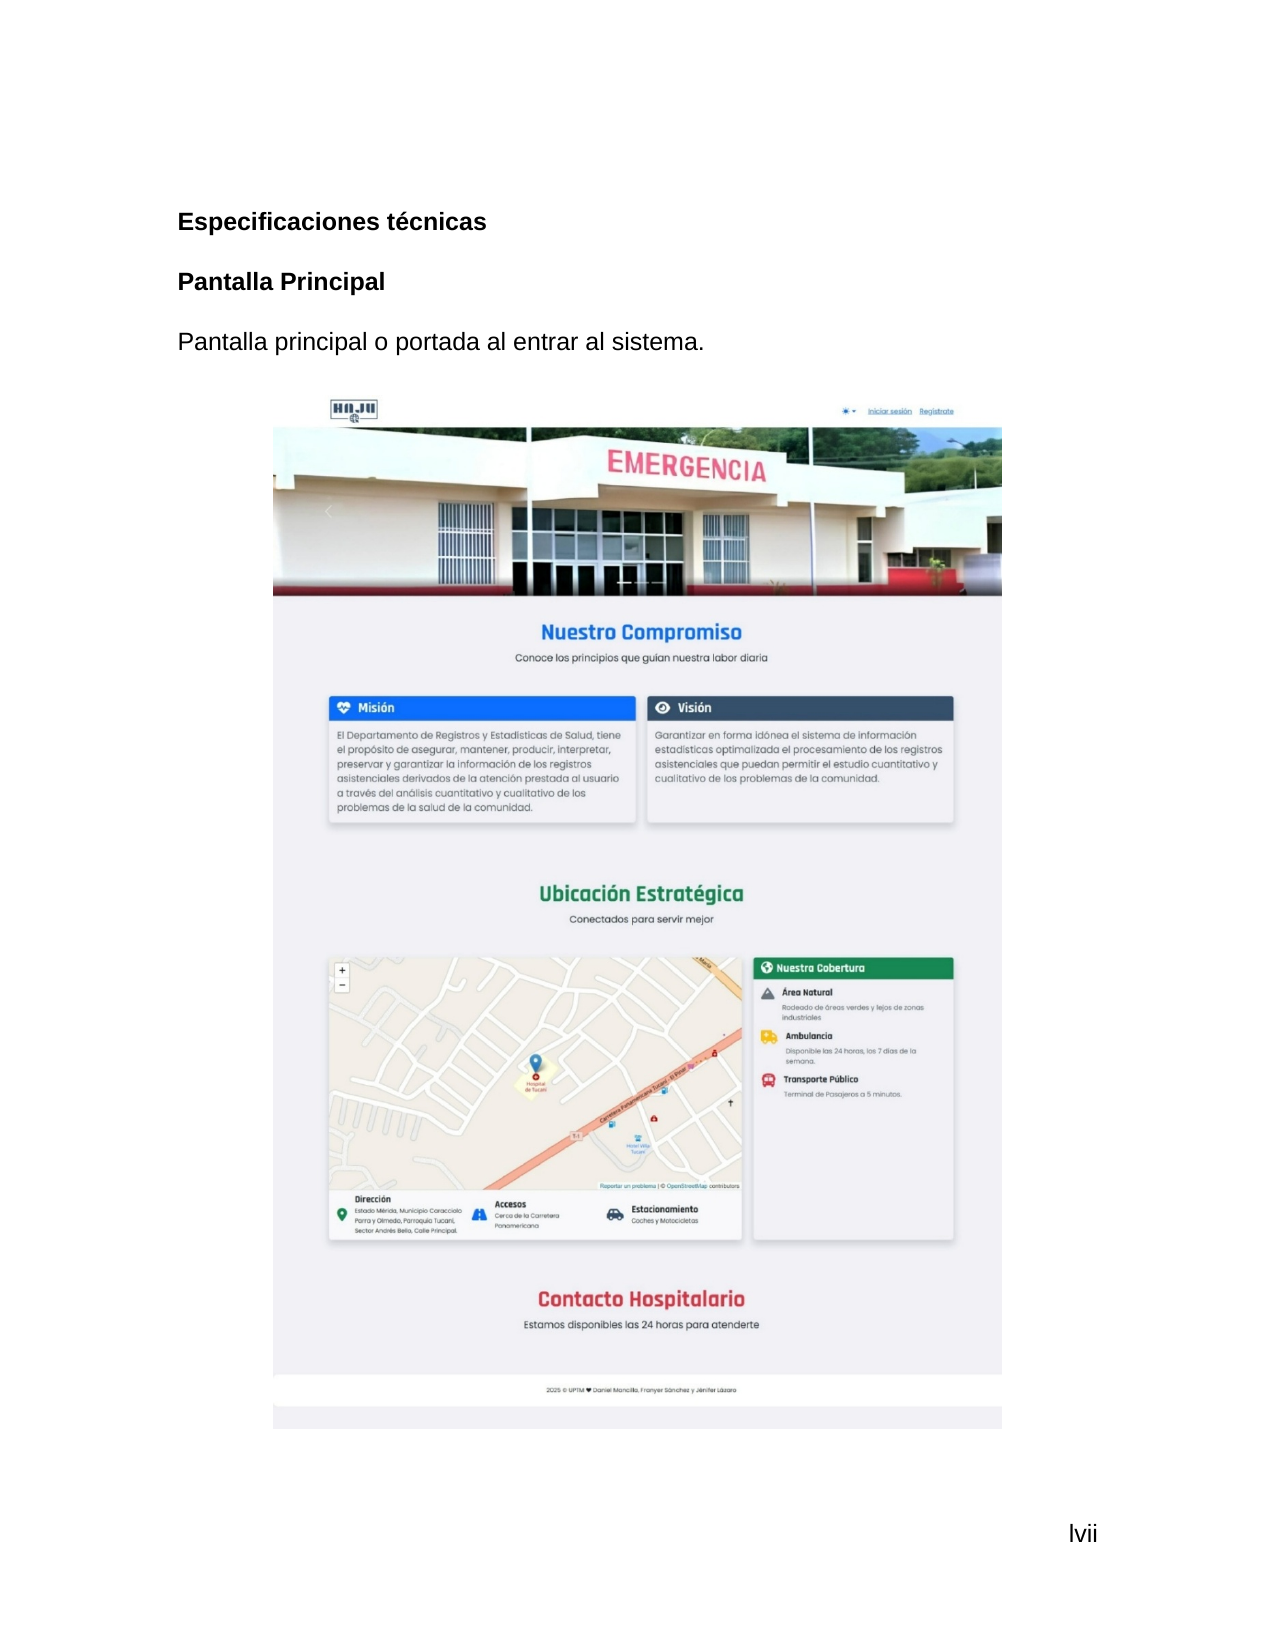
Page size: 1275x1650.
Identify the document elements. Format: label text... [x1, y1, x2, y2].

picture [273, 395, 1002, 1429]
text Pantalla principal o portada al entrar al sistema. [177, 327, 1098, 356]
text Especificaciones técnicas [177, 207, 1098, 236]
text Pantalla Principal [177, 267, 1098, 296]
